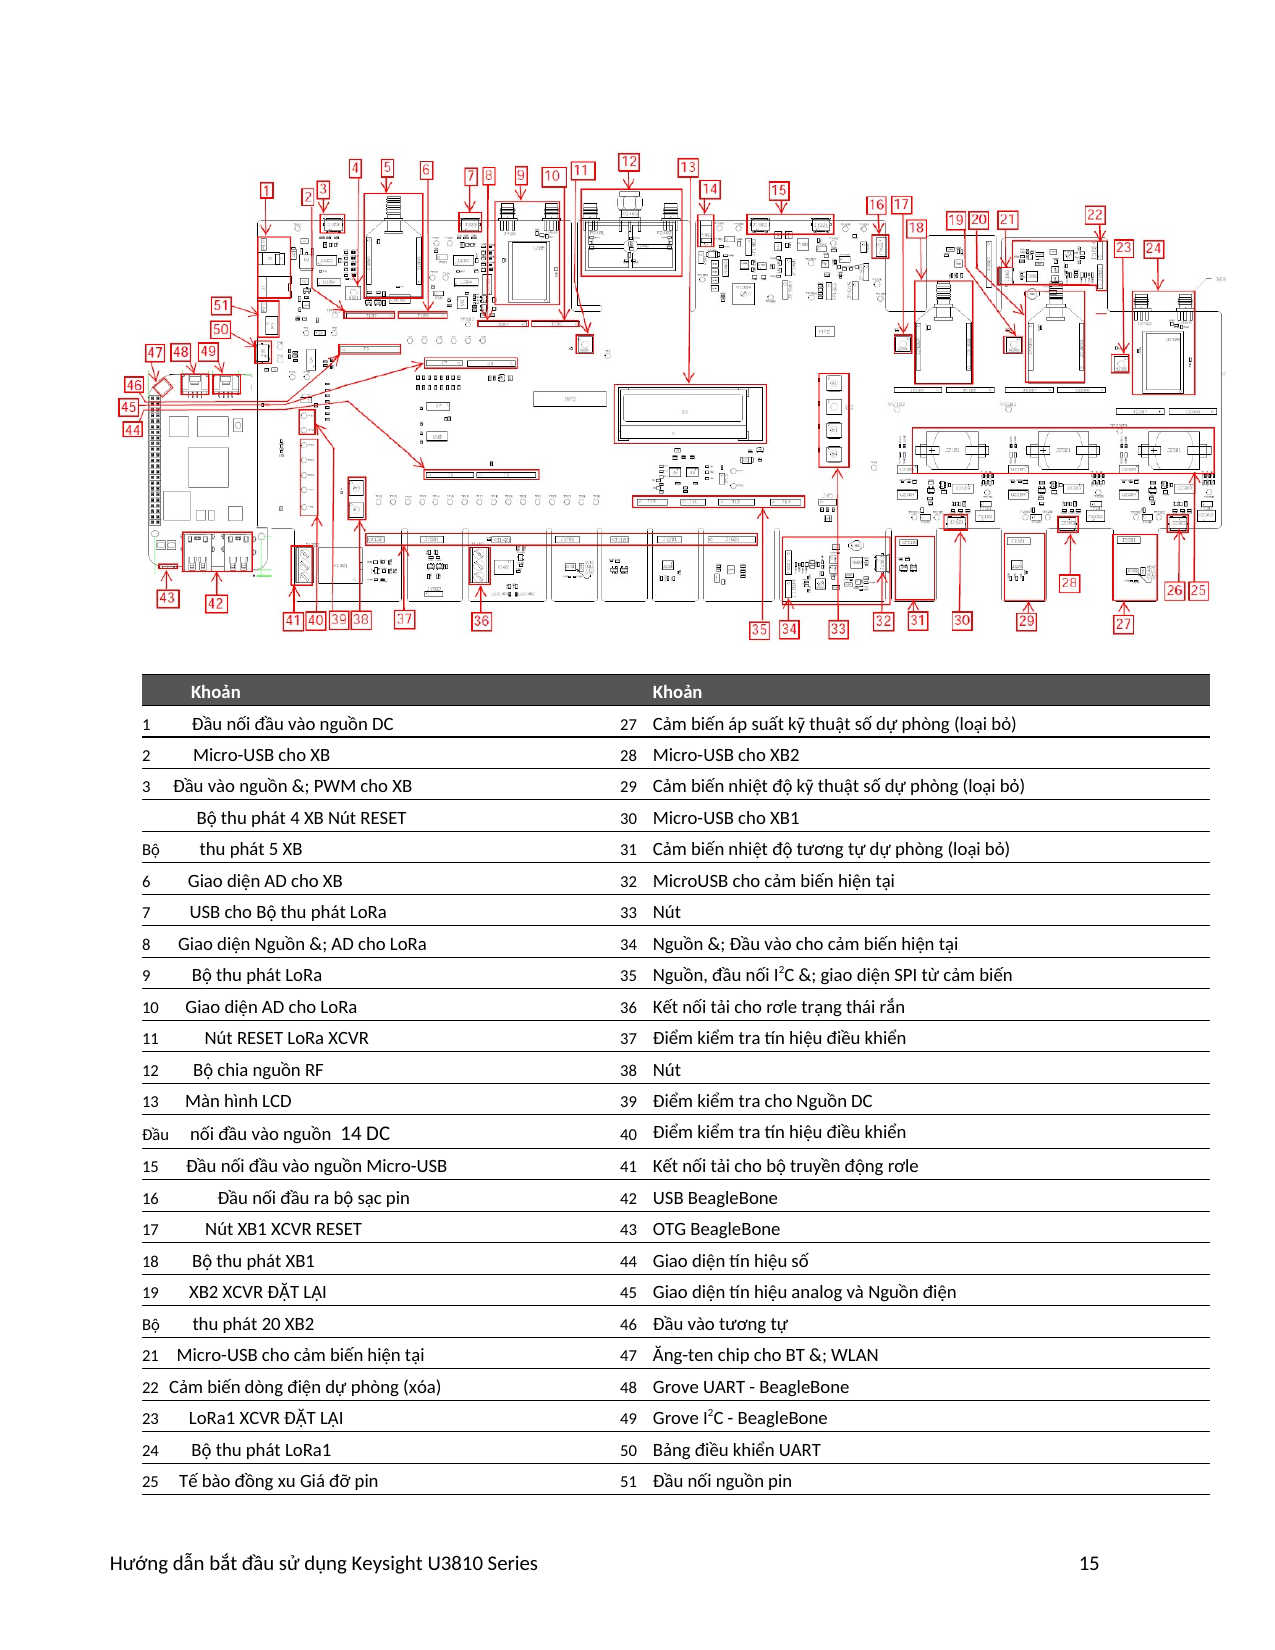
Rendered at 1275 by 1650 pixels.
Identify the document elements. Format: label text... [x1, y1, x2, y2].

table_cell 25 Tế bào đồng xu Giá đỡ pin 51 [142, 1464, 653, 1494]
table_cell 15 Đầu nối đầu vào nguồn Micro-USB 41 [142, 1149, 653, 1179]
table_cell Điểm kiểm tra tín hiệu điều khiển [653, 1115, 1210, 1148]
table_cell 8 Giao diện Nguồn &; AD cho LoRa 34 [142, 926, 653, 957]
table_cell Bộ thu phát 20 XB2 46 [142, 1306, 653, 1337]
table_cell Giao diện tín hiệu analog và Nguồn điện [653, 1275, 1210, 1305]
table_cell 9 Bộ thu phát LoRa 35 [142, 958, 653, 988]
table_cell 13 Màn hình LCD 39 [142, 1084, 653, 1114]
table_cell Ăng-ten chip cho BT &; WLAN [653, 1338, 1210, 1368]
table_cell Điểm kiểm tra cho Nguồn DC [653, 1084, 1210, 1114]
table_cell Grove I2C - BeagleBone [653, 1401, 1210, 1431]
table_header Khoản [142, 675, 653, 705]
table_cell Micro-USB cho XB2 [653, 738, 1210, 768]
table_cell 6 Giao diện AD cho XB 32 [142, 863, 653, 894]
picture [116, 150, 1227, 645]
table_cell 3 Đầu vào nguồn &; PWM cho XB 29 [142, 769, 653, 799]
table_cell Nút [653, 895, 1210, 925]
table_cell 12 Bộ chia nguồn RF 38 [142, 1052, 653, 1082]
table_cell 21 Micro-USB cho cảm biến hiện tại 47 [142, 1338, 653, 1368]
table_cell Nguồn &; Đầu vào cho cảm biến hiện tại [653, 926, 1210, 957]
table_cell Cảm biến nhiệt độ kỹ thuật số dự phòng (loại bỏ) [653, 769, 1210, 799]
table_cell 10 Giao diện AD cho LoRa 36 [142, 989, 653, 1019]
table_cell Nguồn, đầu nối I2C &; giao diện SPI từ cảm biến [653, 958, 1210, 988]
table_cell 7 USB cho Bộ thu phát LoRa 33 [142, 895, 653, 925]
table_cell Cảm biến nhiệt độ tương tự dự phòng (loại bỏ) [653, 832, 1210, 862]
table_cell Micro-USB cho XB1 [653, 800, 1210, 831]
table_cell Nút [653, 1052, 1210, 1082]
table_cell Giao diện tín hiệu số [653, 1243, 1210, 1274]
table_cell OTG BeagleBone [653, 1212, 1210, 1242]
table_cell 24 Bộ thu phát LoRa1 50 [142, 1432, 653, 1462]
table_cell 2 Micro-USB cho XB 28 [142, 738, 653, 768]
table_cell 16 Đầu nối đầu ra bộ sạc pin 42 [142, 1180, 653, 1211]
table_cell Đầu nối nguồn pin [653, 1464, 1210, 1494]
table_cell 22 Cảm biến dòng điện dự phòng (xóa) 48 [142, 1369, 653, 1399]
table_cell Đầu vào tương tự [653, 1306, 1210, 1337]
table_cell Bộ thu phát 5 XB 31 [142, 832, 653, 862]
table_cell Bộ thu phát 4 XB Nút RESET 30 [142, 800, 653, 831]
table_cell 18 Bộ thu phát XB1 44 [142, 1243, 653, 1274]
table_cell Kết nối tải cho rơle trạng thái rắn [653, 989, 1210, 1019]
table_header Khoản [653, 675, 1210, 705]
table_cell Đầu nối đầu vào nguồn 14 DC 40 [142, 1115, 653, 1148]
table_cell Kết nối tải cho bộ truyền động rơle [653, 1149, 1210, 1179]
table_cell 19 XB2 XCVR ĐẶT LẠI 45 [142, 1275, 653, 1305]
table_cell 11 Nút RESET LoRa XCVR 37 [142, 1021, 653, 1051]
table_cell 1 Đầu nối đầu vào nguồn DC 27 [142, 706, 653, 736]
table_cell 23 LoRa1 XCVR ĐẶT LẠI 49 [142, 1401, 653, 1431]
table_cell Bảng điều khiển UART [653, 1432, 1210, 1462]
table_cell USB BeagleBone [653, 1180, 1210, 1211]
table_cell MicroUSB cho cảm biến hiện tại [653, 863, 1210, 894]
table_cell Grove UART - BeagleBone [653, 1369, 1210, 1399]
table_cell Điểm kiểm tra tín hiệu điều khiển [653, 1021, 1210, 1051]
table_cell Cảm biến áp suất kỹ thuật số dự phòng (loại bỏ) [653, 706, 1210, 736]
table_cell 17 Nút XB1 XCVR RESET 43 [142, 1212, 653, 1242]
